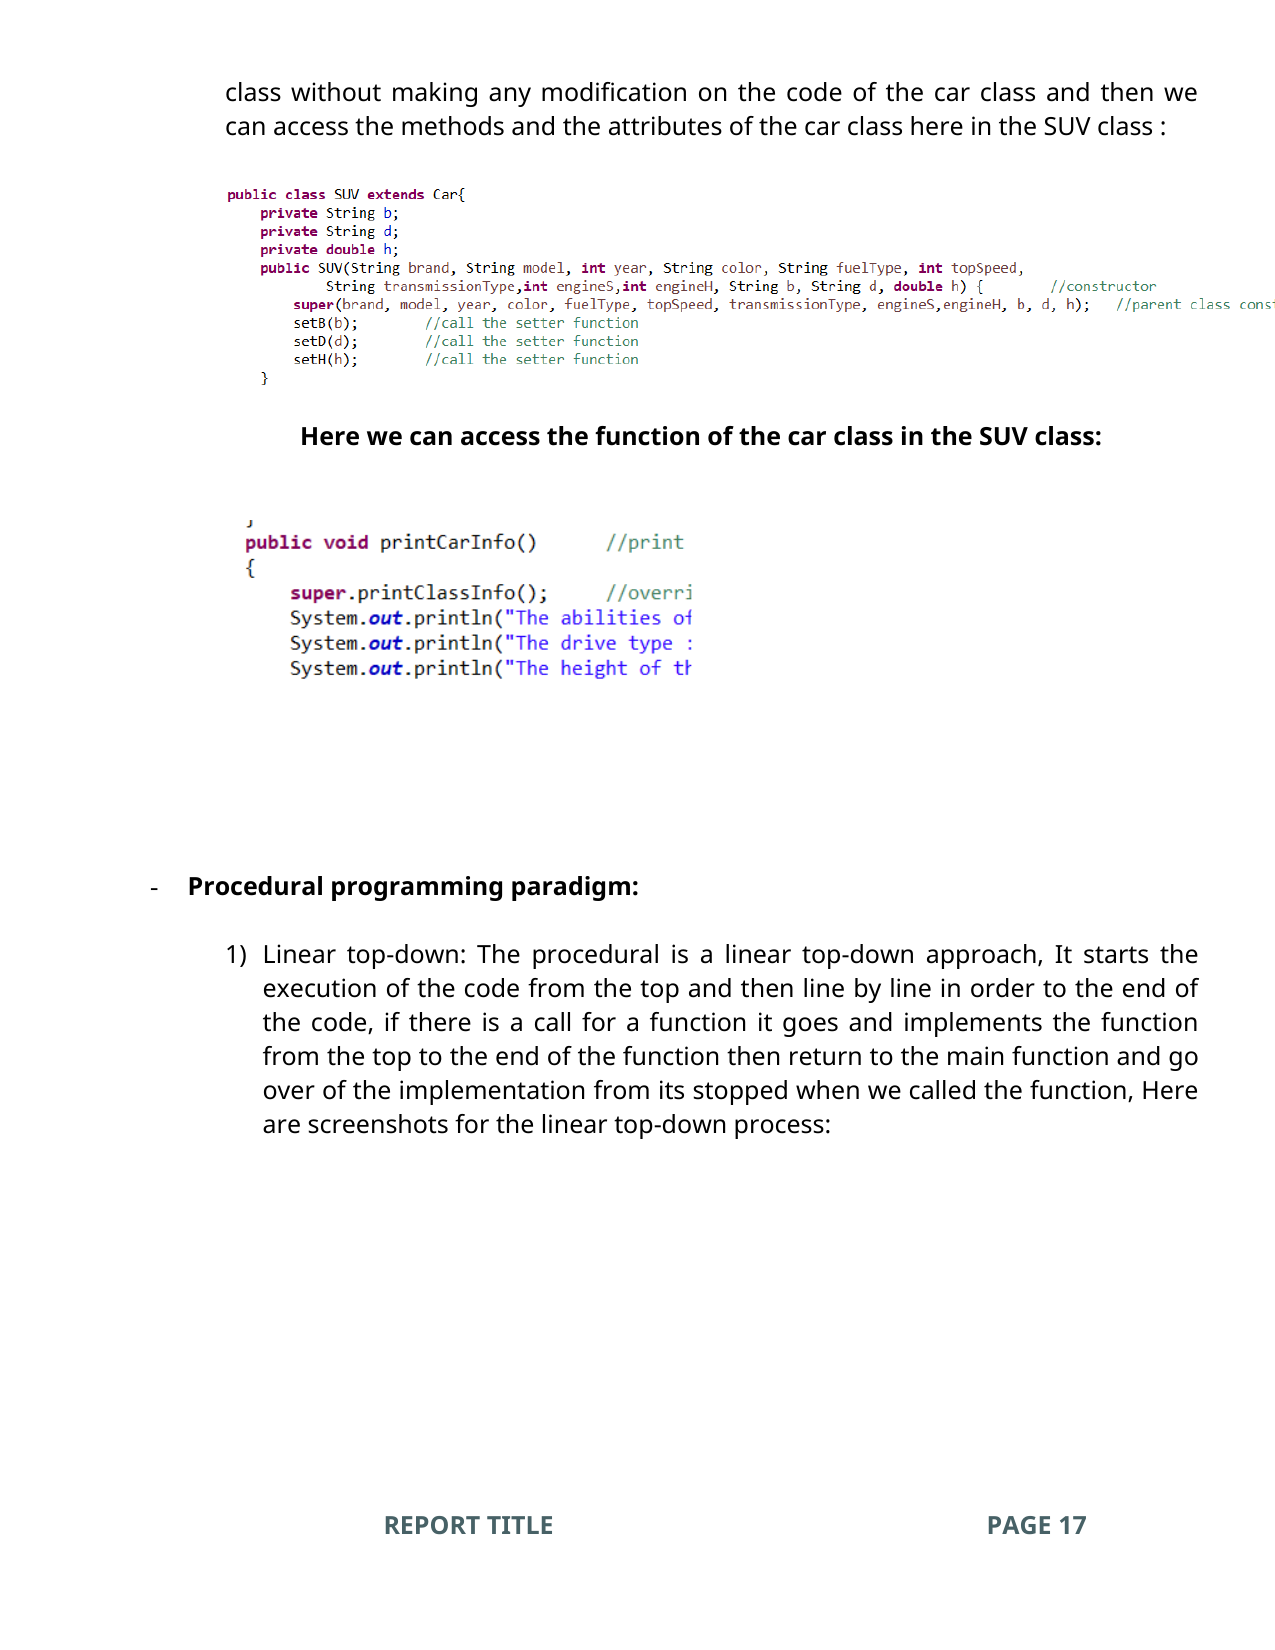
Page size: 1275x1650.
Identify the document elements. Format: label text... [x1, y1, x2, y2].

picture [225, 177, 1275, 385]
picture [225, 520, 692, 699]
list Linear top-down: The procedural is a linear top-down approach, It starts the execution of the code from the top and then line by line in order to the end of the code, if there is a call for a function it goes and implements the function from the top to the end of the function then return to the main function and go over of the implementation from its stopped when we called the function, Here are screenshots for the linear top-down process: [225, 937, 1200, 1141]
text Here we can access the function of the car class in the SUV class: [75, 418, 1200, 453]
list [187, 75, 1200, 143]
list Procedural programming paradigm: [150, 868, 1200, 903]
